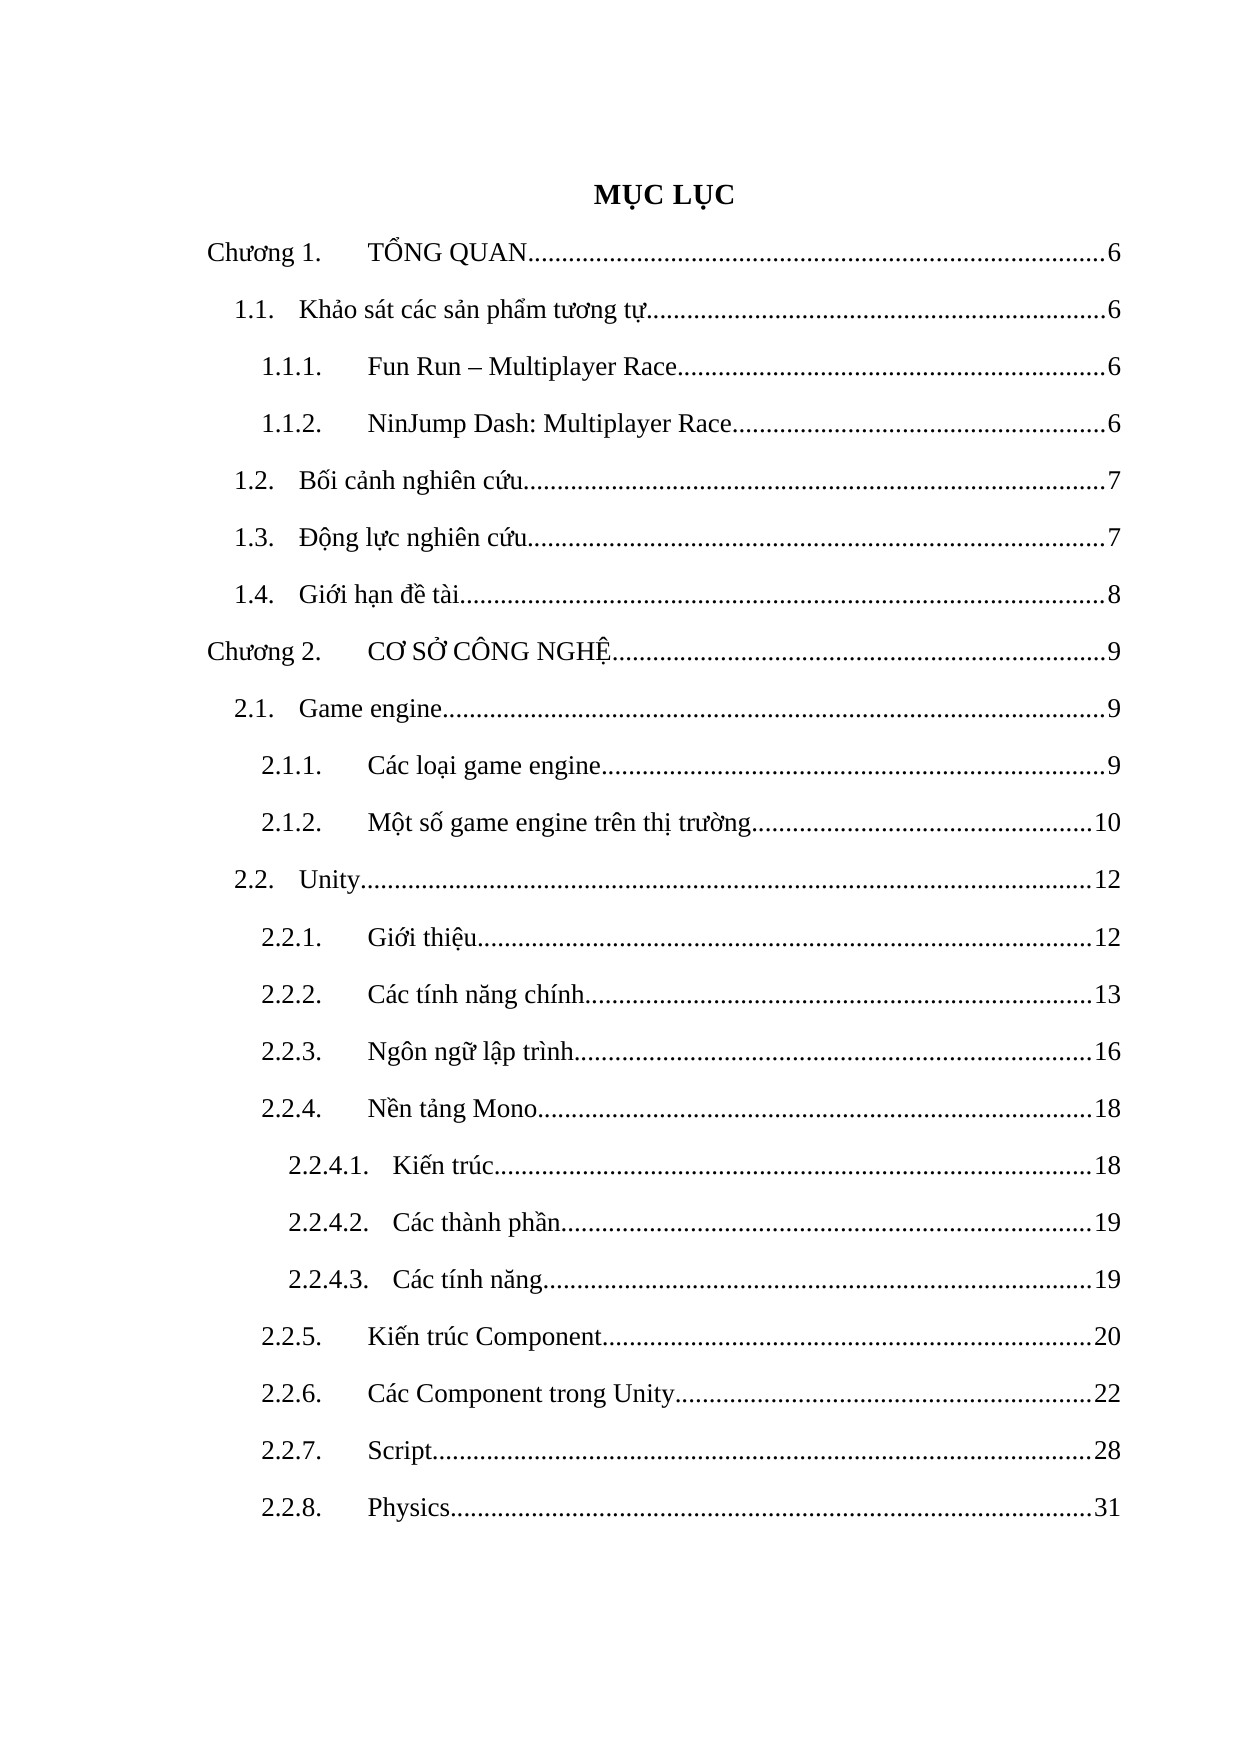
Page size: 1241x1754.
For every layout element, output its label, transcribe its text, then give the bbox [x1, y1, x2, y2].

text 2.2.4.3. Các tính năng 19 [288, 1263, 1122, 1294]
text 1.1.1. Fun Run – Multiplayer Race 6 [261, 350, 1122, 381]
text 2.2.3. Ngôn ngữ lập trình 16 [261, 1035, 1122, 1066]
title MỤC LỤC [207, 177, 1122, 211]
text 1.3. Động lực nghiên cứu 7 [234, 521, 1122, 552]
text Chương 1. TỔNG QUAN 6 [207, 236, 1122, 267]
text 2.2.4.2. Các thành phần 19 [288, 1206, 1122, 1237]
text 2.1.2. Một số game engine trên thị trường 10 [261, 807, 1122, 838]
text 2.1. Game engine 9 [234, 692, 1122, 723]
text 1.4. Giới hạn đề tài 8 [234, 578, 1122, 609]
text 2.2.4. Nền tảng Mono 18 [261, 1092, 1122, 1123]
text 2.2.5. Kiến trúc Component 20 [261, 1320, 1122, 1351]
text 1.1.2. NinJump Dash: Multiplayer Race 6 [261, 407, 1122, 438]
text 2.2.1. Giới thiệu 12 [261, 921, 1122, 952]
text 1.1. Khảo sát các sản phẩm tương tự 6 [234, 293, 1122, 324]
text 2.2.8. Physics 31 [261, 1492, 1122, 1523]
text 2.2.6. Các Component trong Unity 22 [261, 1377, 1122, 1408]
text 2.2. Unity 12 [234, 864, 1122, 895]
text 2.2.7. Script 28 [261, 1434, 1122, 1466]
text 1.2. Bối cảnh nghiên cứu 7 [234, 464, 1122, 495]
text 2.2.2. Các tính năng chính 13 [261, 978, 1122, 1009]
text 2.1.1. Các loại game engine 9 [261, 749, 1122, 781]
text Chương 2. CƠ SỞ CÔNG NGHỆ 9 [207, 635, 1122, 666]
text 2.2.4.1. Kiến trúc 18 [288, 1149, 1122, 1180]
